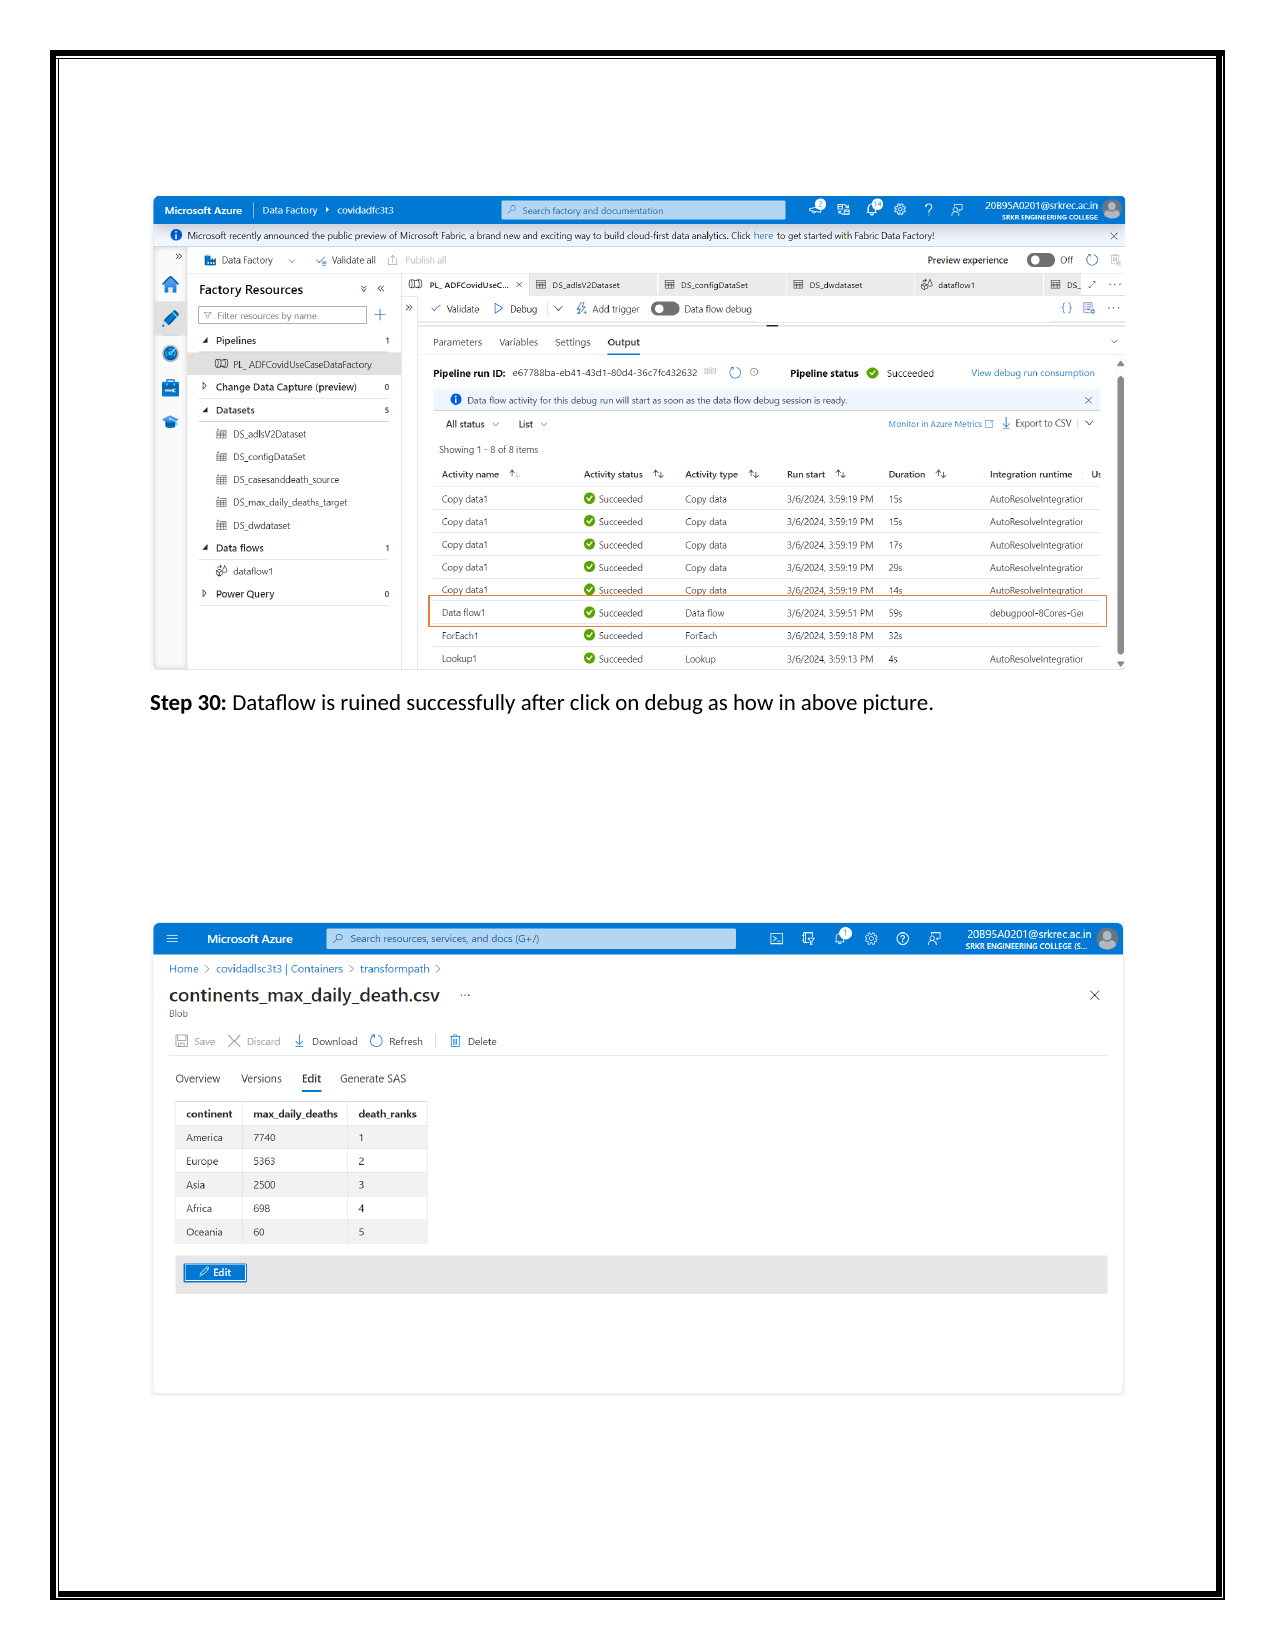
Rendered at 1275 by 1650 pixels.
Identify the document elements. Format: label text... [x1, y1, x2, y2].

picture [150, 922, 1125, 1396]
text Step 30: Dataflow is ruined successfully after click on debug as how in above picture. [150, 688, 1125, 716]
picture [150, 196, 1125, 670]
